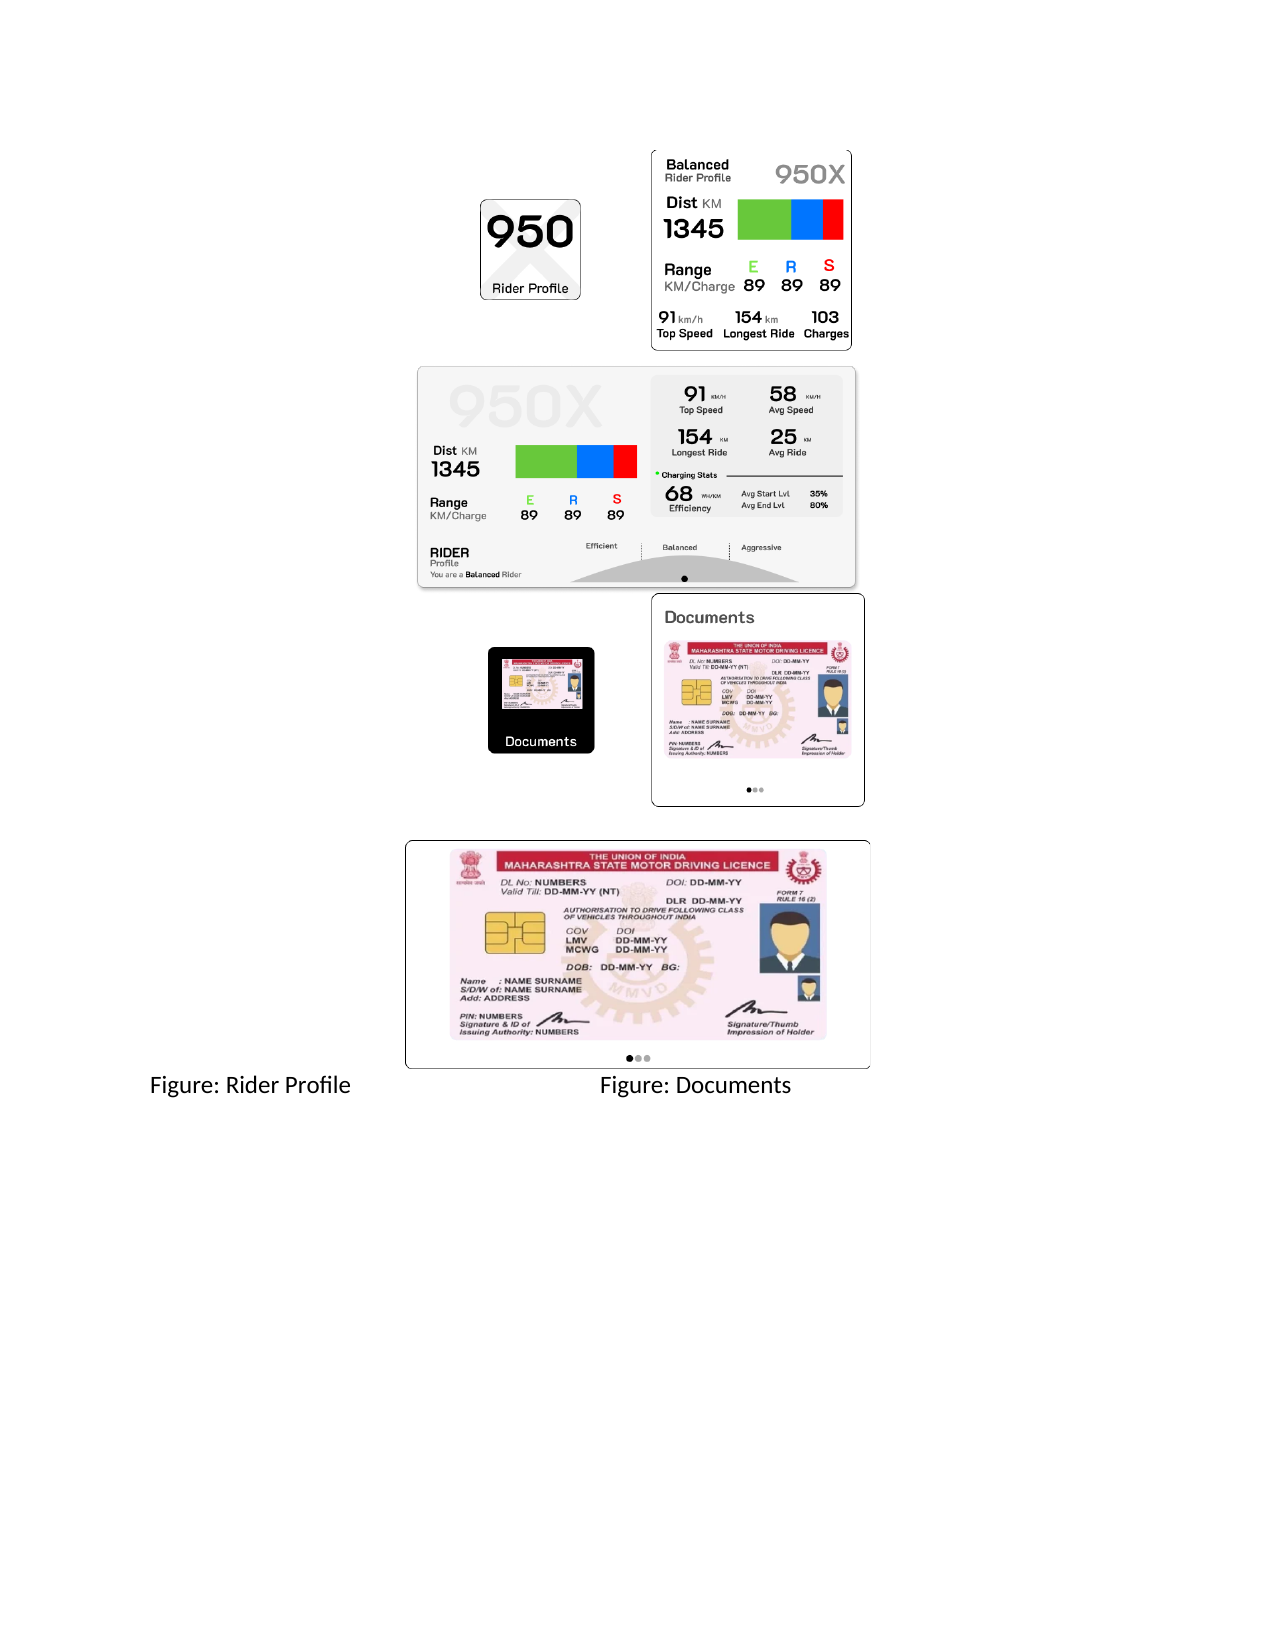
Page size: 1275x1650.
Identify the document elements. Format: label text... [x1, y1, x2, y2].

text Figure: Rider Profile Figure: Documents [150, 1069, 1125, 1099]
